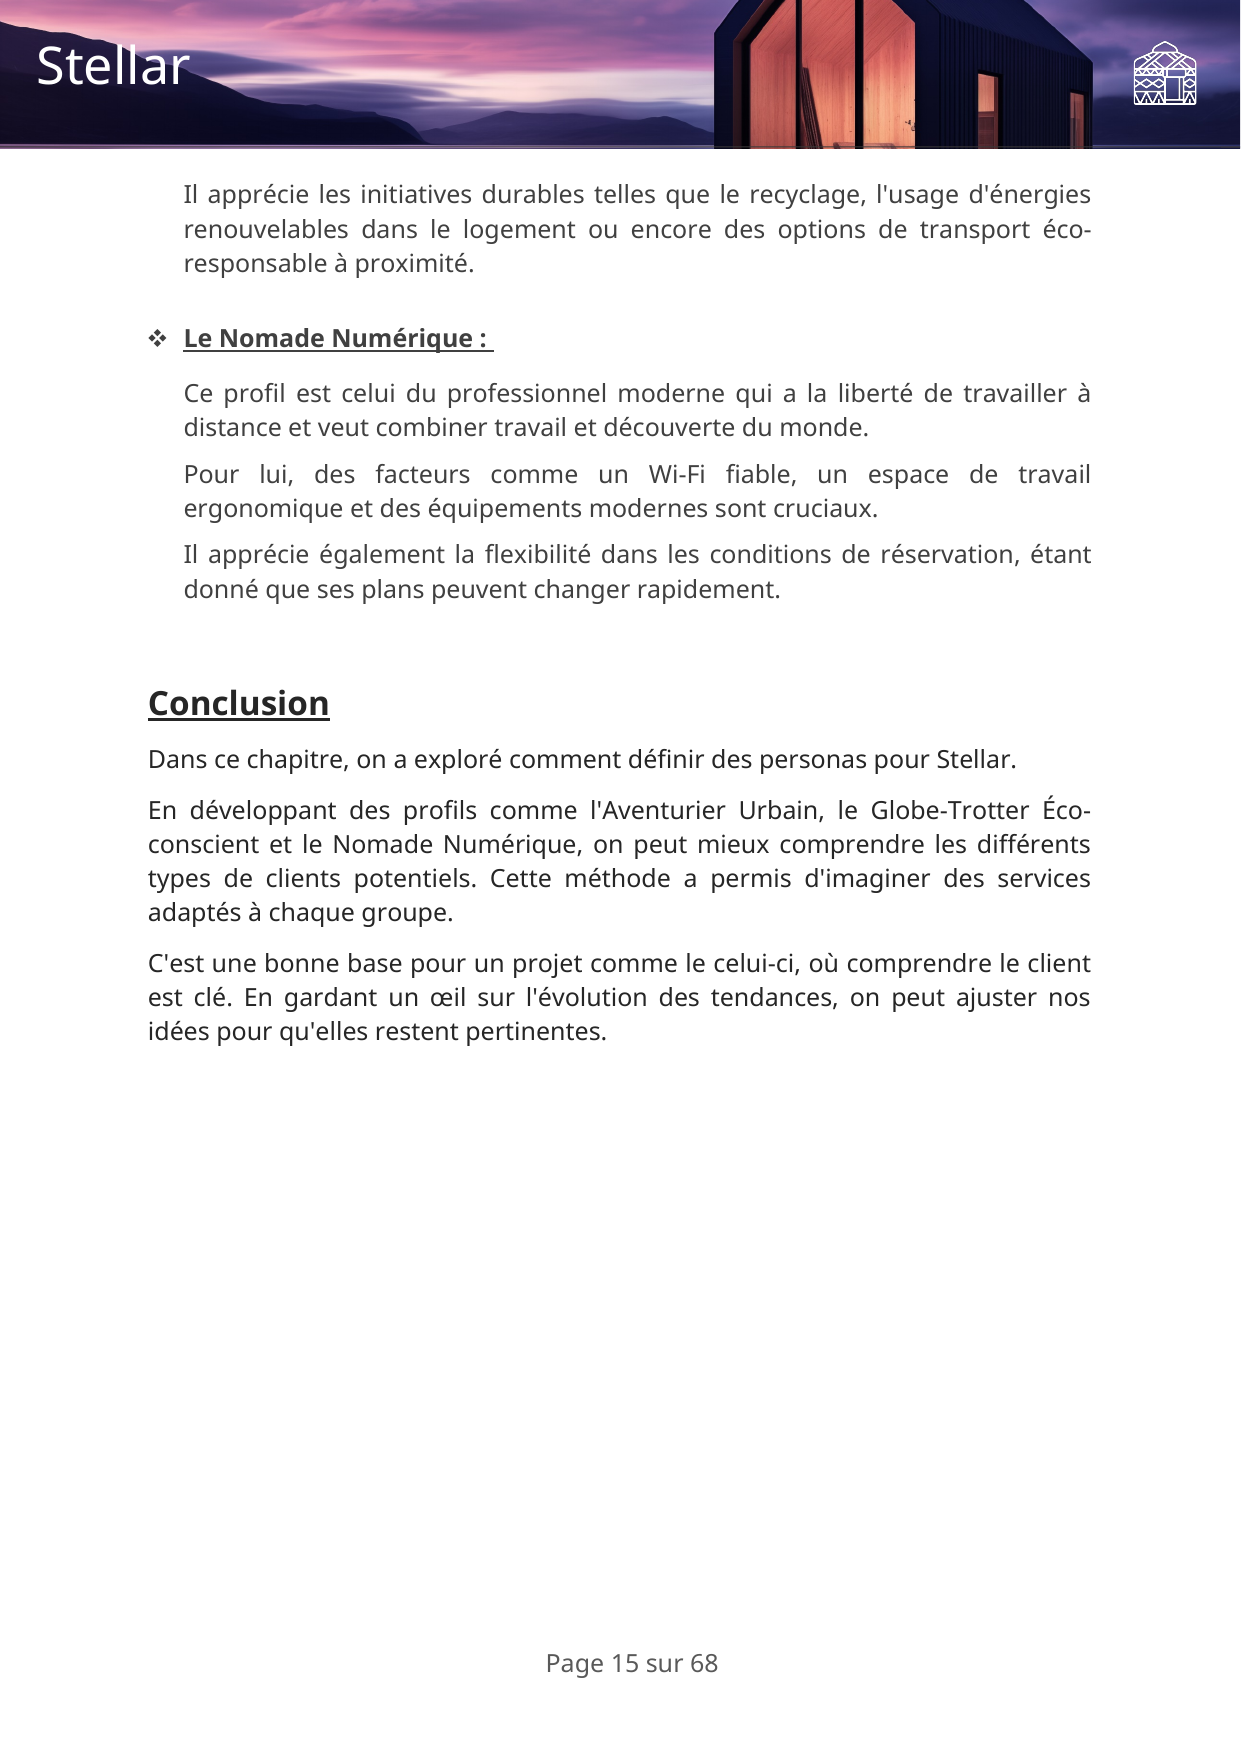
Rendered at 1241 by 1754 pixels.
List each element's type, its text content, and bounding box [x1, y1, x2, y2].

text Il apprécie également la flexibilité dans les conditions de réservation, étant donné que ses plans peuvent changer rapidement. [183, 537, 1092, 605]
subtitle Le Nomade Numérique : [146, 321, 1092, 355]
text Conclusion [148, 680, 1092, 725]
text Ce profil est celui du professionnel moderne qui a la liberté de travailler à distance et veut combiner travail et découverte du monde. [183, 376, 1092, 444]
text Dans ce chapitre, on a exploré comment définir des personas pour Stellar. [148, 742, 1092, 776]
picture [0, 0, 1241, 146]
text Il apprécie les initiatives durables telles que le recyclage, l'usage d'énergies renouvelables dans le logement ou encore des options de transport éco-responsable à proximité. [183, 177, 1092, 279]
text Pour lui, des facteurs comme un Wi-Fi fiable, un espace de travail ergonomique et des équipements modernes sont cruciaux. [183, 457, 1092, 525]
text En développant des profils comme l'Aventurier Urbain, le Globe-Trotter Éco-conscient et le Nomade Numérique, on peut mieux comprendre les différents types de clients potentiels. Cette méthode a permis d'imaginer des services adaptés à chaque groupe. [148, 793, 1092, 929]
text C'est une bonne base pour un projet comme le celui-ci, où comprendre le client est clé. En gardant un œil sur l'évolution des tendances, on peut ajuster nos idées pour qu'elles restent pertinentes. [148, 946, 1092, 1048]
